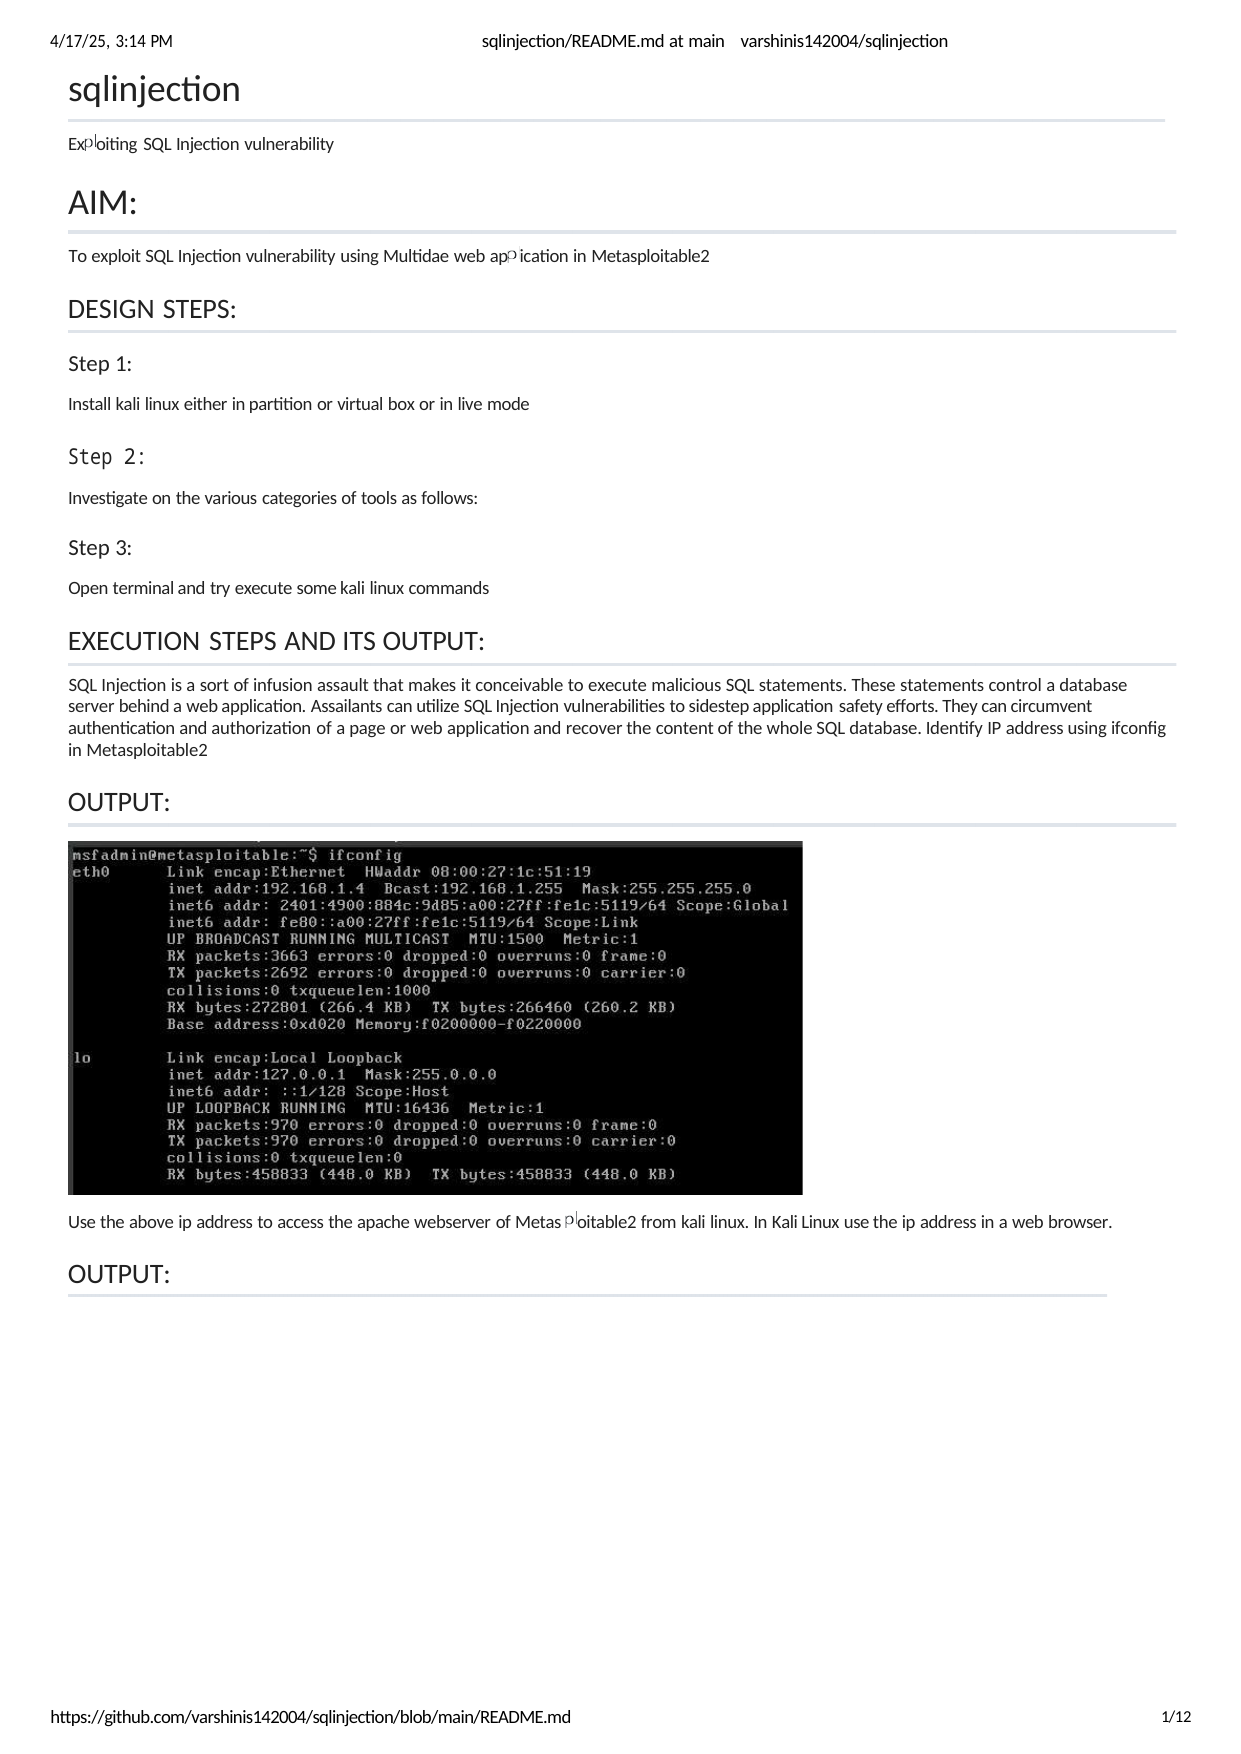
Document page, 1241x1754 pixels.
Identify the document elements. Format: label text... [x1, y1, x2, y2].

text OUTPUT: [68, 1256, 1203, 1290]
text Install kali linux either in partition or virtual box or in live mode [68, 393, 1203, 416]
text Step 2: [68, 441, 1203, 471]
picture [68, 841, 803, 856]
picture [68, 230, 1177, 234]
text Exoiting SQL Injection vulnerability [68, 132, 1203, 155]
text DESIGN STEPS: [68, 291, 1203, 325]
subtitle sqlinjection [68, 65, 1203, 111]
text Step 3: [68, 533, 1203, 561]
text Investigate on the various categories of tools as follows: [68, 486, 1203, 509]
picture [84, 134, 96, 151]
text Use the above ip address to access the apache webserver of Metas oitable2 from kali linux. In Kali Linux use the ip address in a web browser. [68, 856, 1203, 1233]
picture [68, 823, 1177, 827]
picture [565, 1211, 577, 1228]
text Step 1: [68, 349, 1203, 378]
text Open terminal and try execute some kali linux commands [68, 576, 1203, 599]
text OUTPUT: [68, 784, 1203, 819]
text SQL Injection is a sort of infusion assault that makes it conceivable to execute malicious SQL statements. These statements control a database server behind a web application. Assailants can utilize SQL Injection vulnerabilities to sidestep application safety efforts. They can circumvent authentication and authorization of a page or web application and recover the content of the whole SQL database. Identify IP address using ifconfig in Metasploitable2 [68, 674, 1168, 761]
text To exploit SQL Injection vulnerability using Multidae web apication in Metasploitable2 [68, 245, 1203, 268]
text AIM: [68, 179, 1203, 224]
picture [507, 246, 520, 263]
text EXECUTION STEPS AND ITS OUTPUT: [68, 623, 1203, 657]
